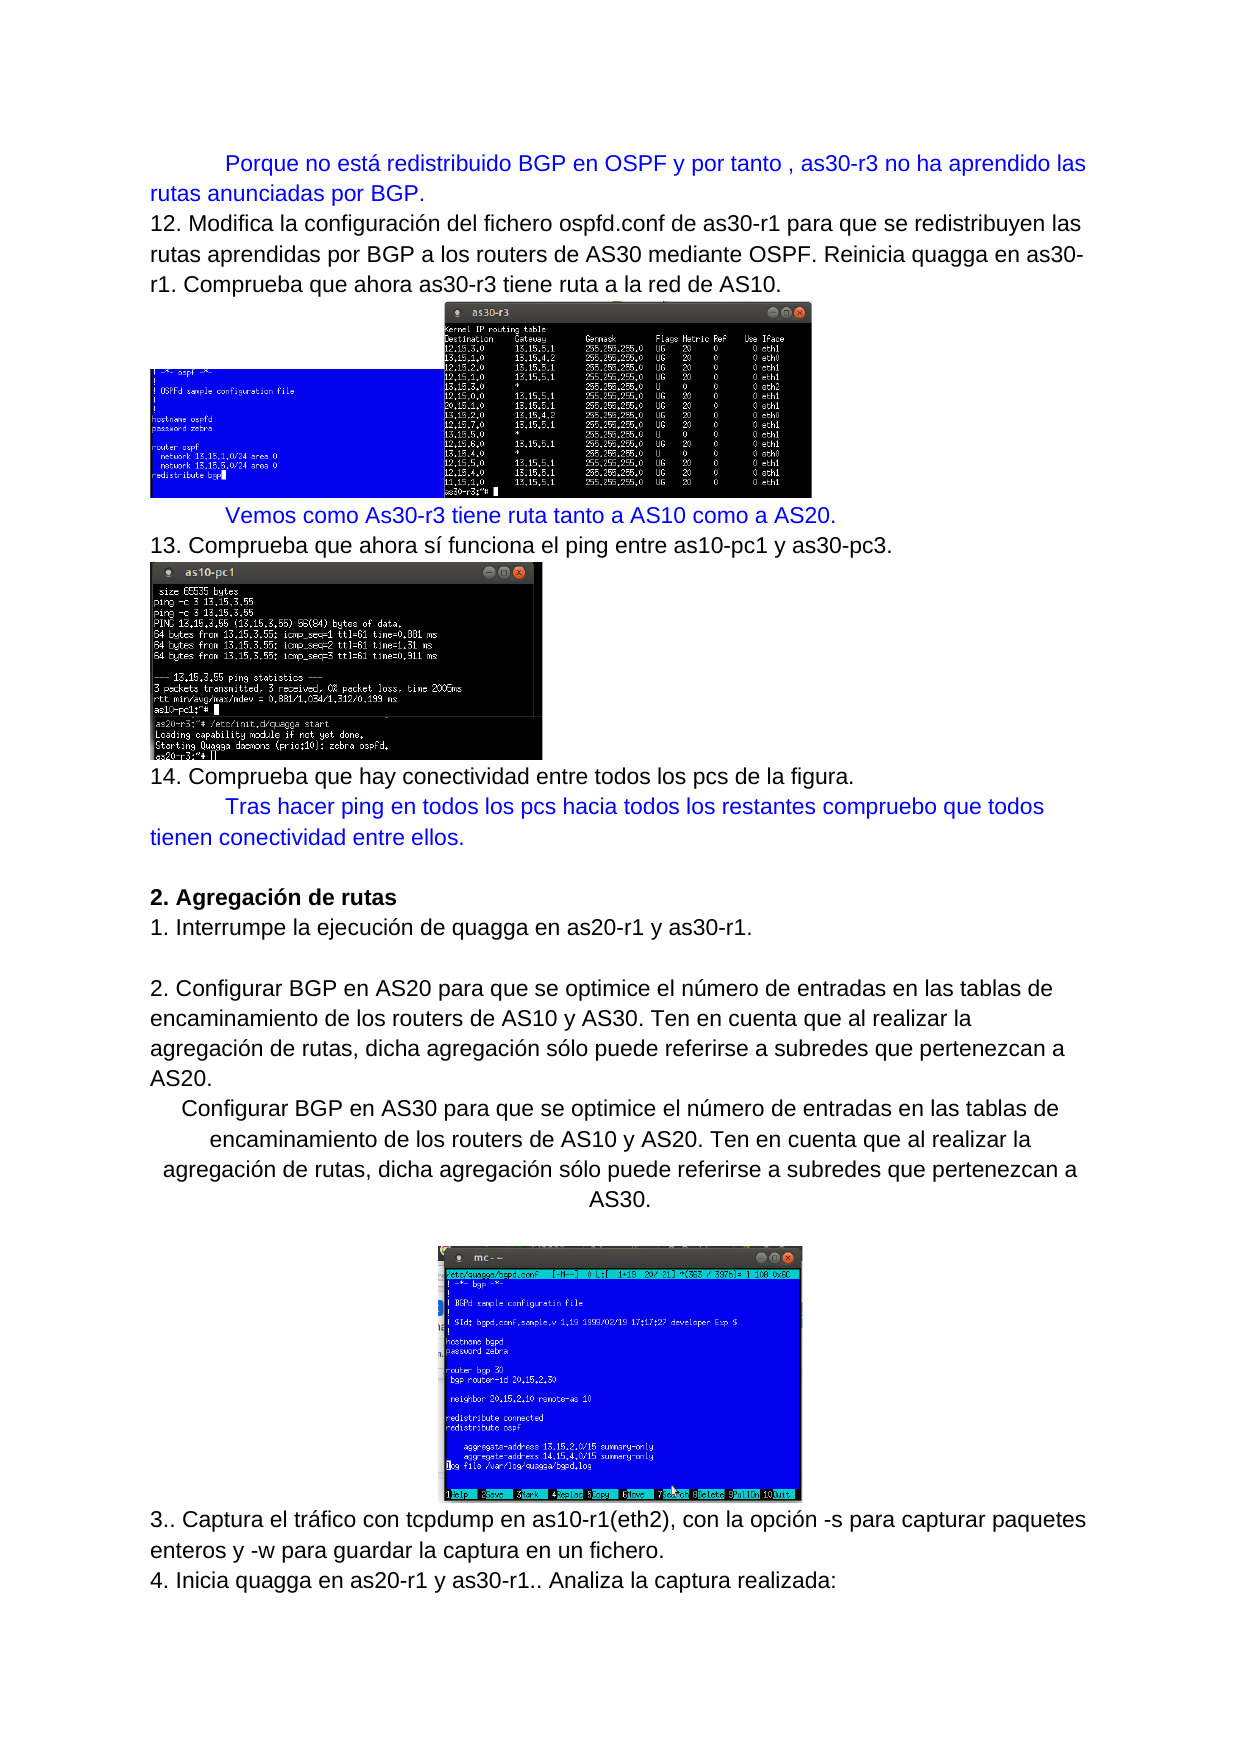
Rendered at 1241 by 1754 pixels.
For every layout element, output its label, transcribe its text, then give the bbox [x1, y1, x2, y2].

text 2. Configurar BGP en AS20 para que se optimice el número de entradas en las tablas de encaminamiento de los routers de AS10 y AS30. Ten en cuenta que al realizar la agregación de rutas, dicha agregación sólo puede referirse a subredes que pertenezcan a AS20. [150, 974, 1090, 1091]
text Porque no está redistribuido BGP en OSPF y por tanto , as30-r3 no ha aprendido las rutas anunciadas por BGP. [150, 150, 1090, 207]
text 14. Comprueba que hay conectividad entre todos los pcs de la figura. [150, 763, 1090, 789]
text rutas aprendidas por BGP a los routers de AS30 mediante OSPF. Reinicia quagga en as30-r1. Comprueba que ahora as30-r3 tiene ruta a la red de AS10. [150, 241, 1090, 297]
text 3.. Captura el tráfico con tcpdump en as10-r1(eth2), con la opción -s para capturar paquetes [150, 1506, 1090, 1533]
picture [150, 562, 543, 760]
text enteros y -w para guardar la captura en un fichero. [150, 1537, 1090, 1563]
picture [438, 1246, 803, 1503]
text Configurar BGP en AS30 para que se optimice el número de entradas en las tablas de encaminamiento de los routers de AS10 y AS20. Ten en cuenta que al realizar la agregación de rutas, dicha agregación sólo puede referirse a subredes que pertenezcan a AS30. [150, 1095, 1090, 1212]
text Vemos como As30-r3 tiene ruta tanto a AS10 como a AS20. [150, 502, 1090, 528]
text 12. Modifica la configuración del fichero ospfd.conf de as30-r1 para que se redistribuyen las [150, 210, 1090, 237]
text 4. Inicia quagga en as20-r1 y as30-r1.. Analiza la captura realizada: [150, 1567, 1090, 1593]
text 13. Comprueba que ahora sí funciona el ping entre as10-pc1 y as30-pc3. [150, 532, 1090, 558]
text 1. Interrumpe la ejecución de quagga en as20-r1 y as30-r1. [150, 914, 1090, 940]
picture [150, 301, 812, 498]
text Tras hacer ping en todos los pcs hacia todos los restantes compruebo que todos tienen conectividad entre ellos. [150, 793, 1090, 850]
text 2. Agregación de rutas [150, 884, 1090, 910]
